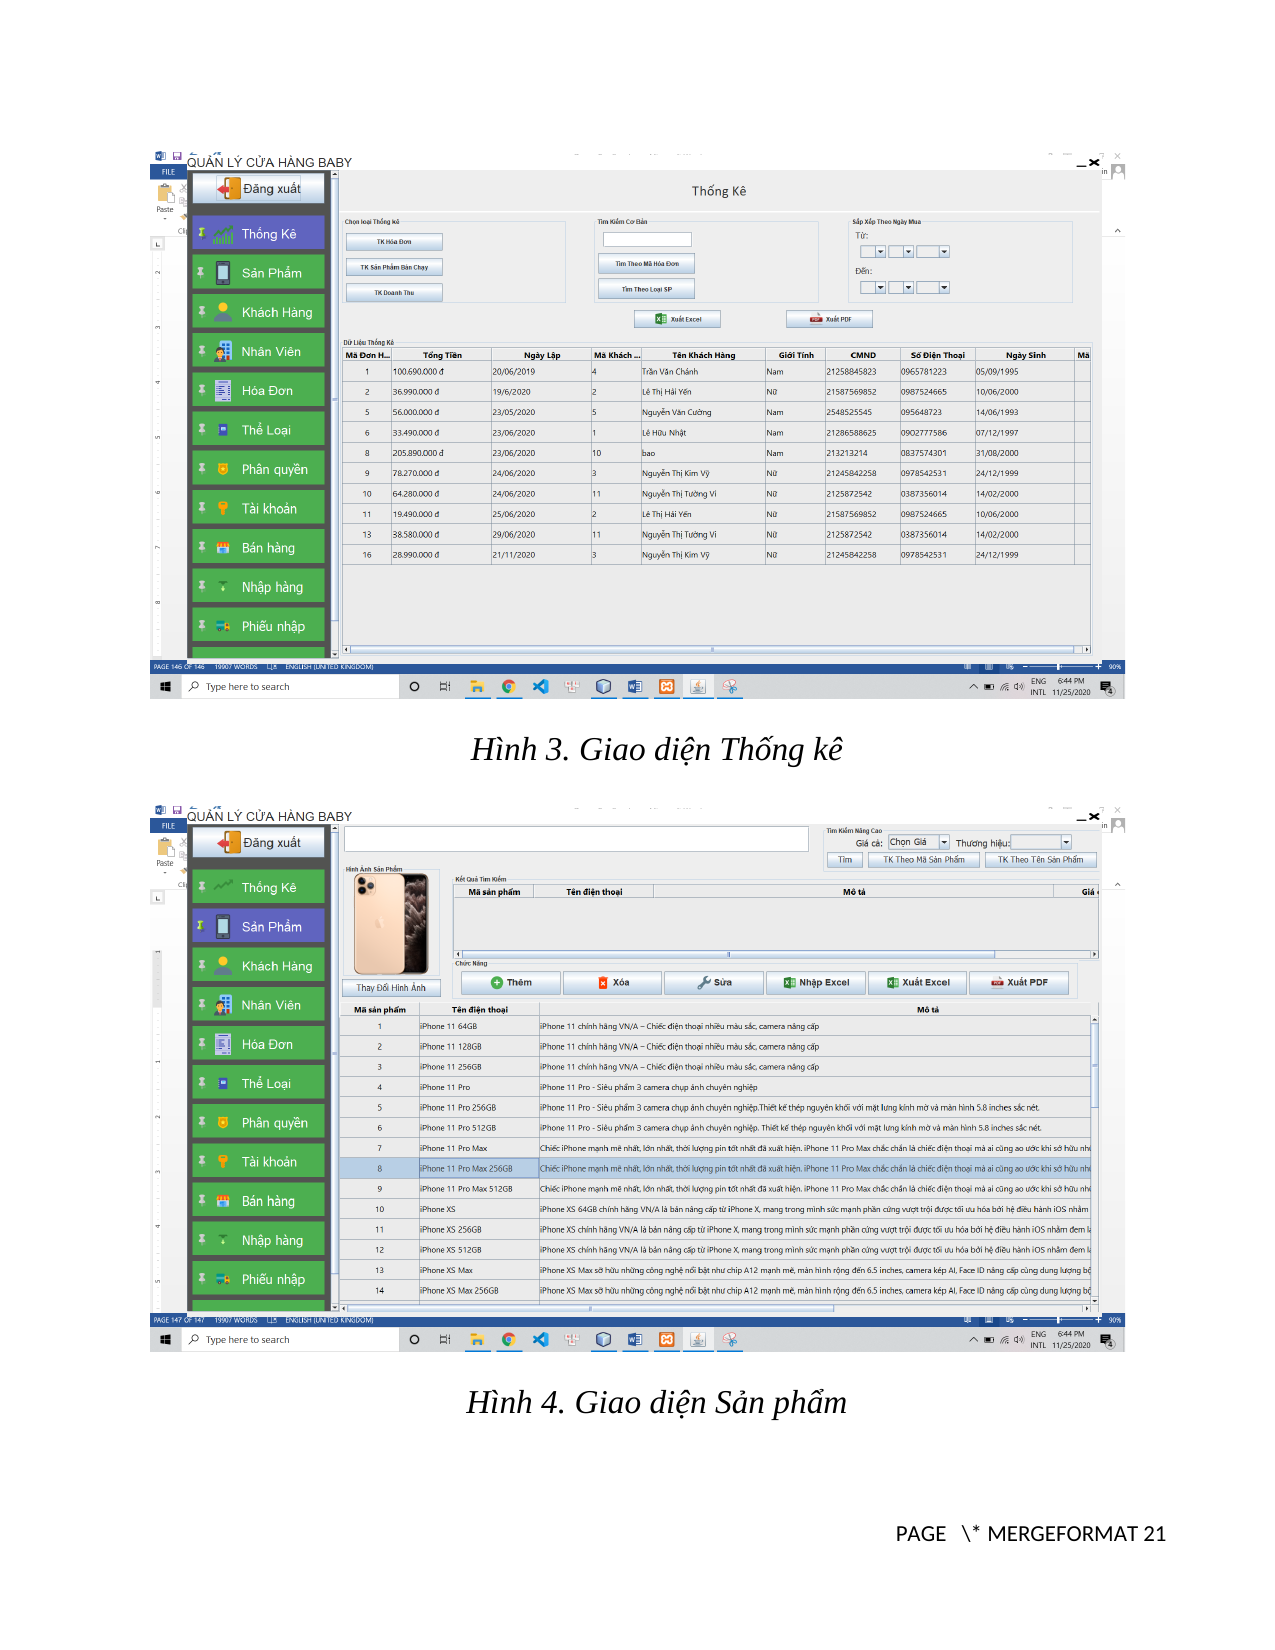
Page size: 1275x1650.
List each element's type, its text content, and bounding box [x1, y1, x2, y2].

text Hình 4. Giao diện Sản phẩm [150, 1382, 1167, 1421]
picture [150, 803, 1125, 1352]
text Hình 3. Giao diện Thống kê [150, 729, 1167, 767]
picture [150, 150, 1125, 699]
